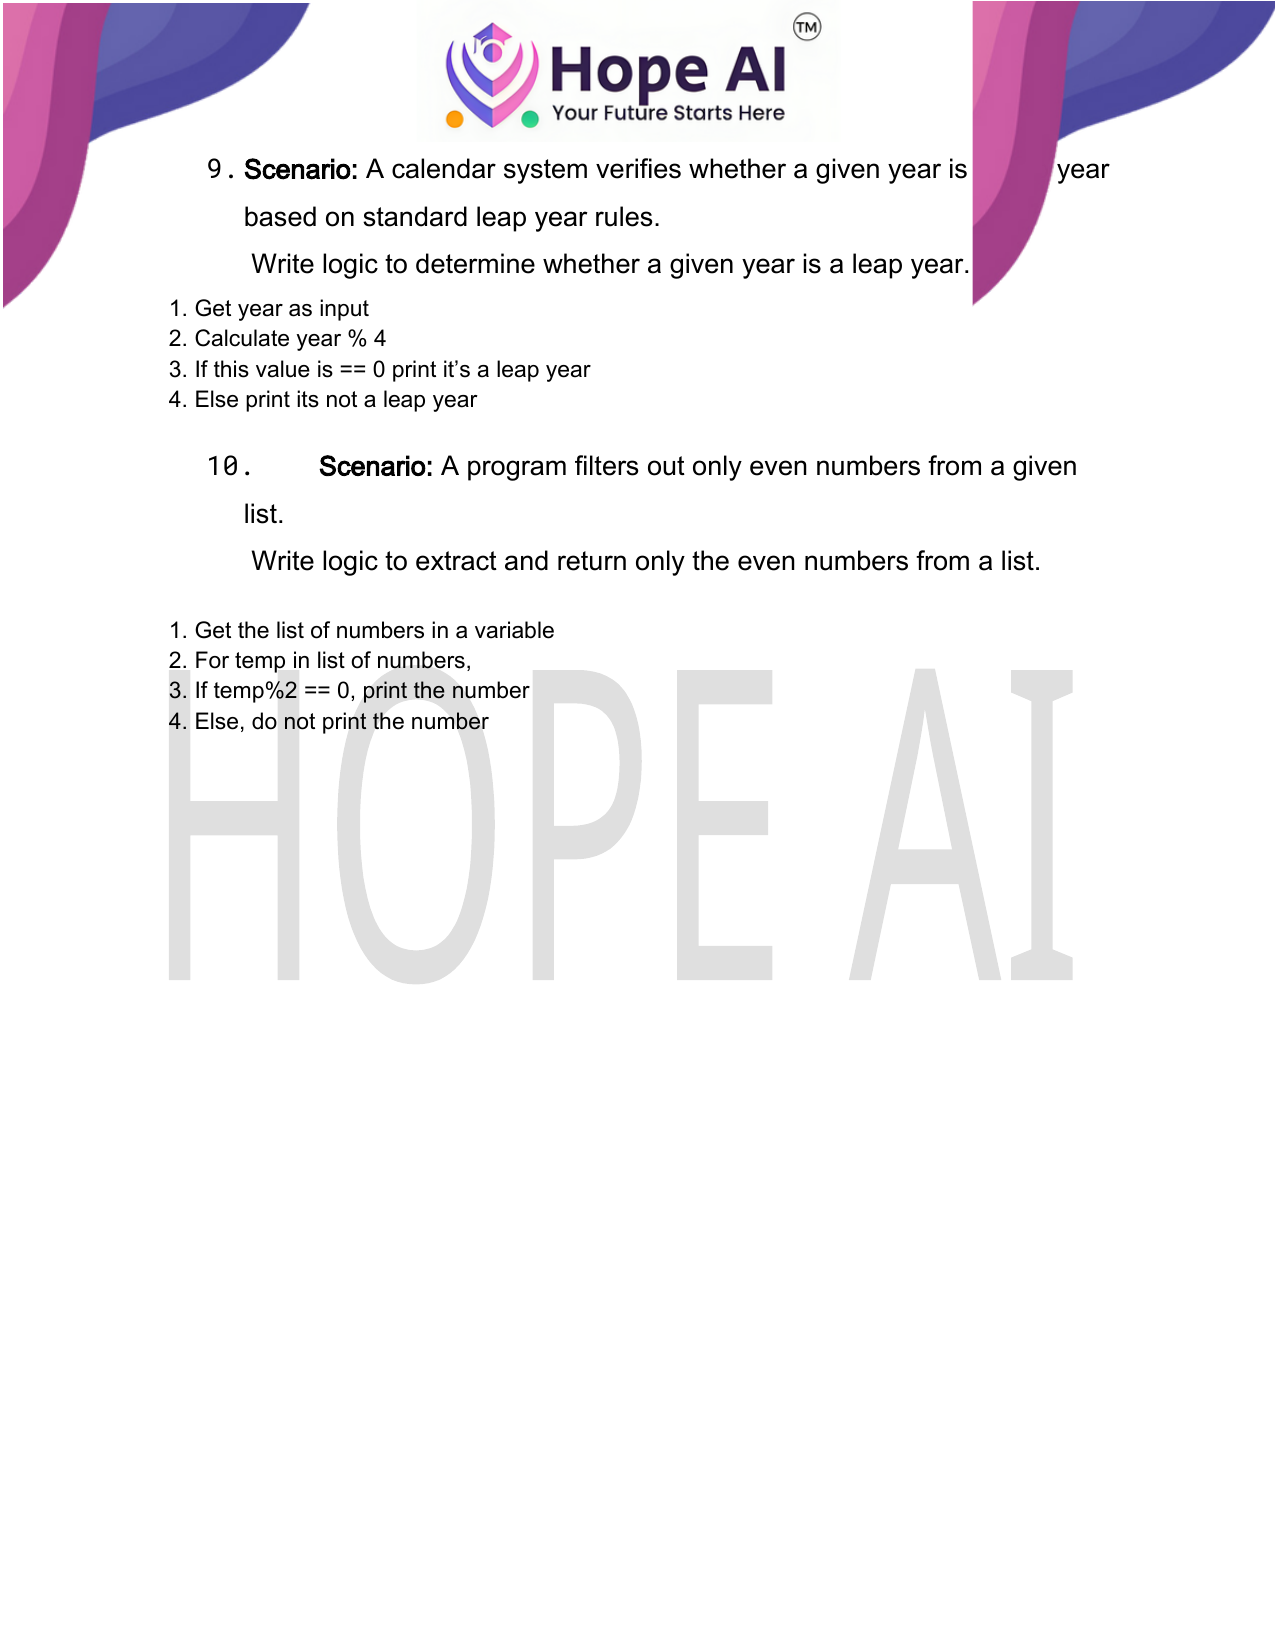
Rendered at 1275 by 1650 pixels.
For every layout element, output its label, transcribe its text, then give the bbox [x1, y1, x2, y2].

list Else print its not a leap year [169, 386, 1125, 412]
list If this value is == 0 print it’s a leap year [169, 356, 1125, 382]
subtitle Scenario: A calendar system verifies whether a given year is a leap year based on standard leap year rules. Write logic to determine whether a given year is a leap year. [313, 150, 972, 279]
picture [972, 1, 1275, 308]
list Get the list of numbers in a variable [169, 617, 1125, 643]
picture [3, 3, 313, 310]
list Calculate year % 4 [169, 325, 1125, 352]
list Get year as input [241, 295, 1125, 321]
list For temp in list of numbers, [169, 647, 1125, 674]
list Else, do not print the number [169, 708, 1125, 734]
subtitle Scenario: A program filters out only even numbers from a given list. Write logic to extract and return only the even numbers from a list. [206, 447, 1125, 576]
list If temp%2 == 0, print the number [169, 677, 1125, 704]
picture [416, 0, 841, 142]
